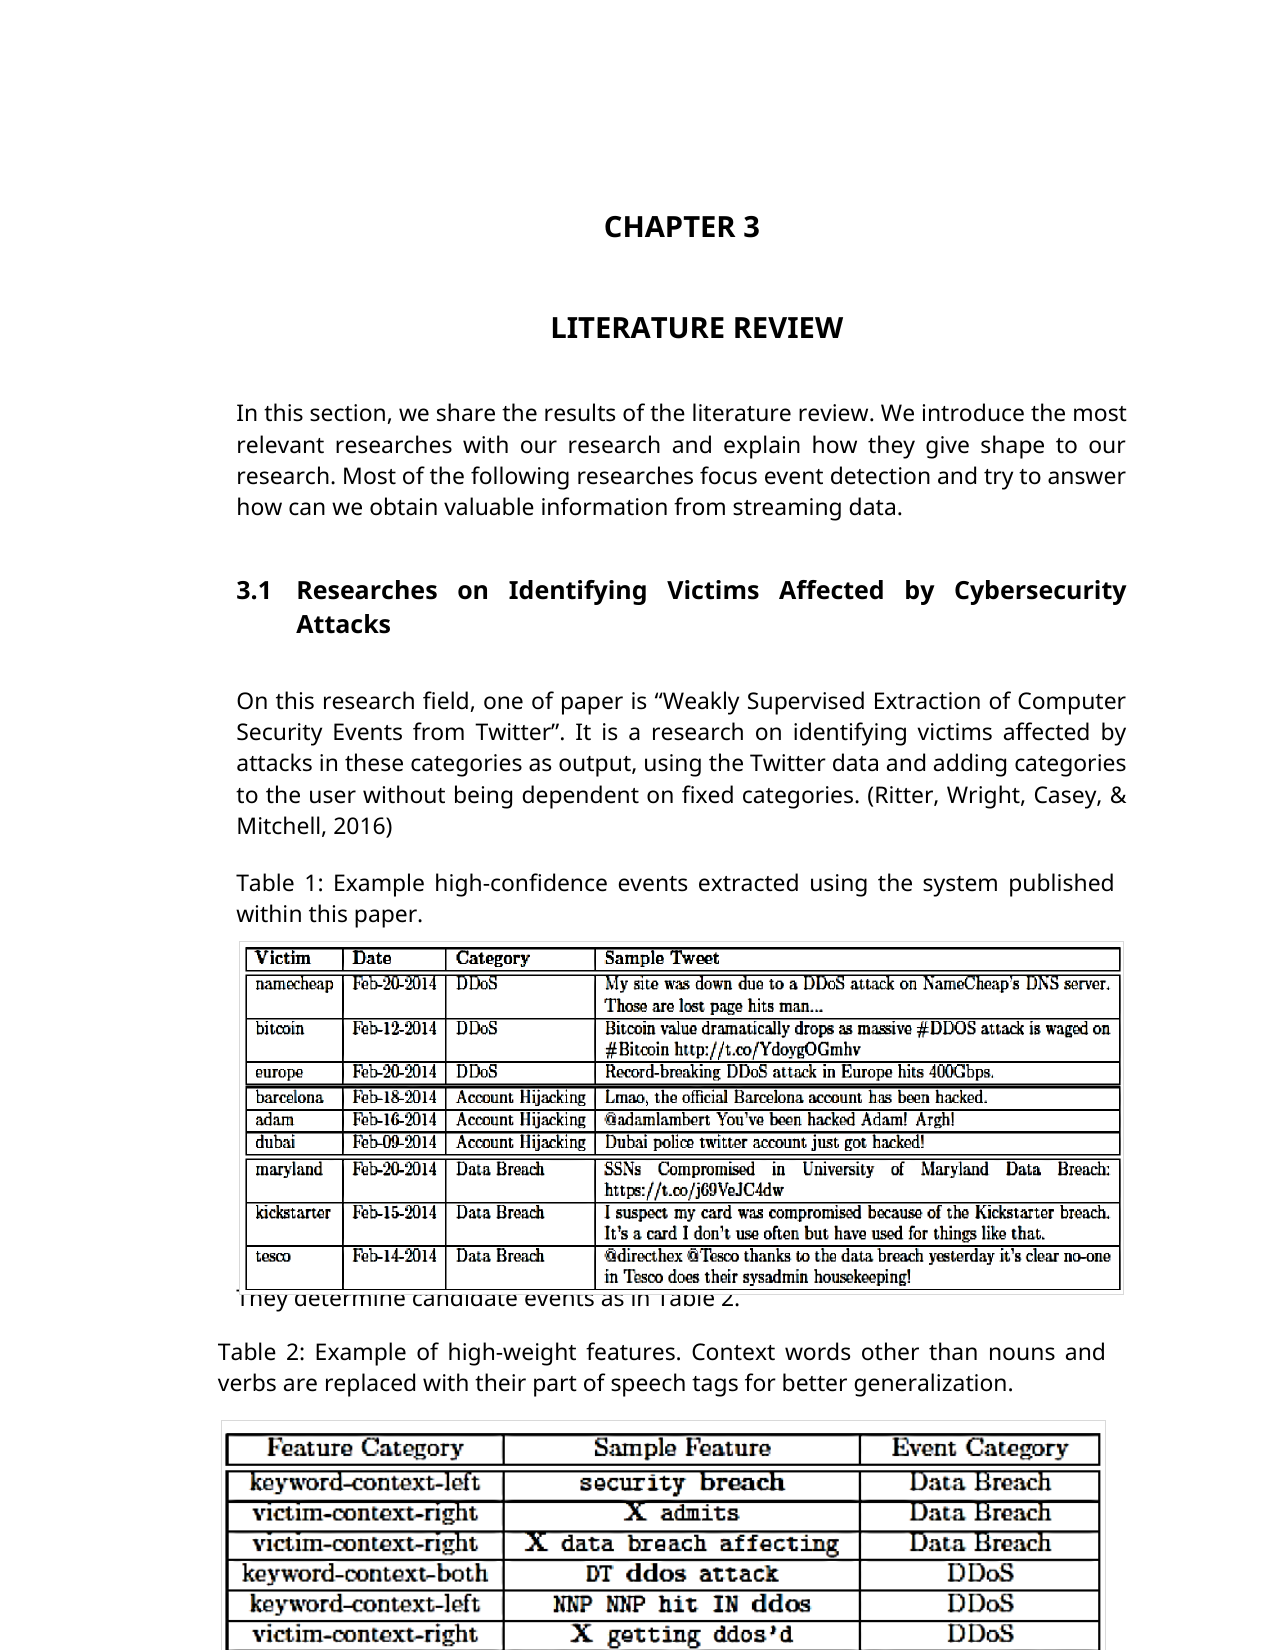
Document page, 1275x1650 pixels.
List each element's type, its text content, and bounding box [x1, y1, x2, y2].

text CHAPTER 3 [236, 207, 1127, 246]
subtitle Researches on Identifying Victims Affected by Cybersecurity Attacks [236, 572, 1127, 674]
text On this research field, one of paper is “Weakly Supervised Extraction of Computer Security Events from Twitter”. It is a research on identifying victims affected by attacks in these categories as output, using the Twitter data and adding categories to the user without being dependent on fixed categories. (Ritter, Wright, Casey, & Mitchell, 2016) [236, 685, 1127, 841]
subtitle LITERATURE REVIEW [236, 308, 1127, 347]
picture [222, 1421, 1105, 1650]
text They determine candidate events as in Table 2. [236, 1282, 1127, 1313]
picture [240, 942, 1123, 1294]
text In this section, we share the results of the literature review. We introduce the most relevant researches with our research and explain how they give shape to our research. Most of the following researches focus event detection and try to answer how can we obtain valuable information from streaming data. [236, 397, 1127, 522]
